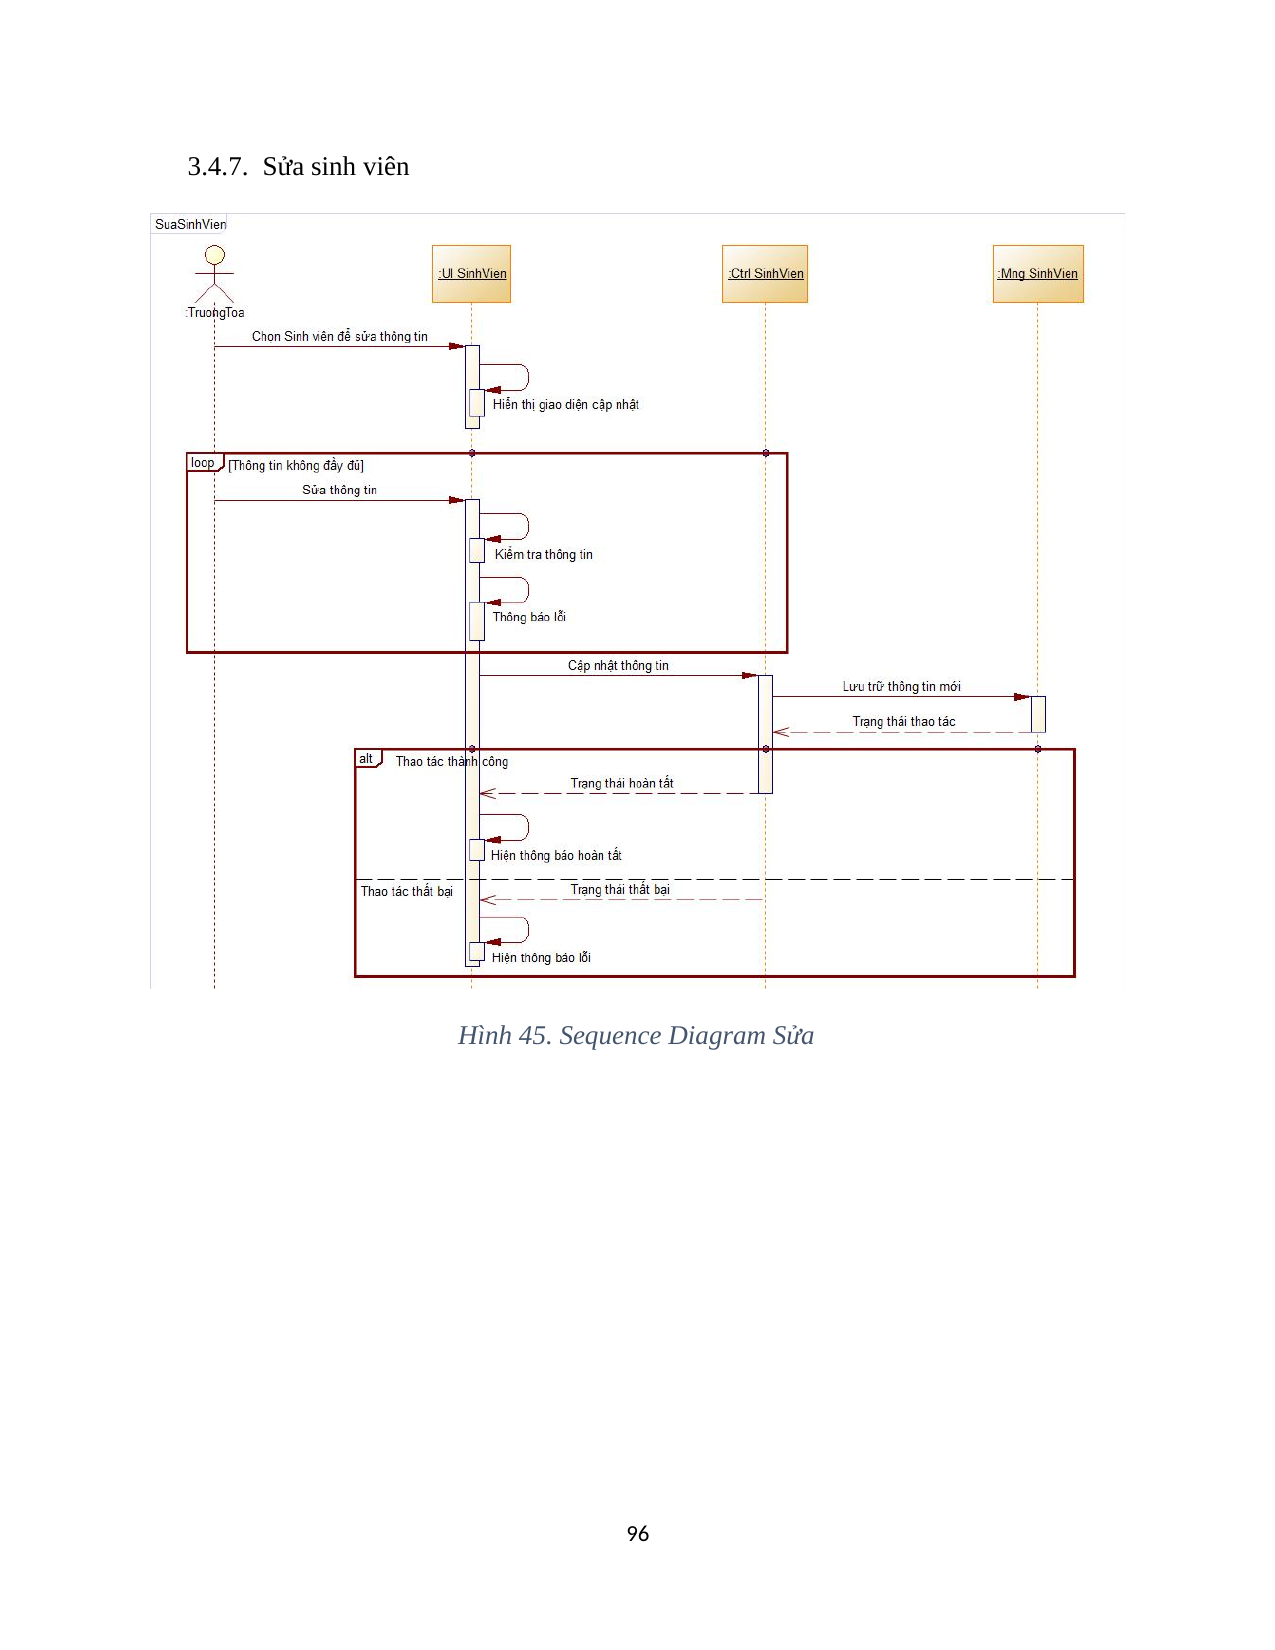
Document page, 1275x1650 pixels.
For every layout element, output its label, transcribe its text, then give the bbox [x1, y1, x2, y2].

text Hình 45. Sequence Diagram Sửa [150, 1019, 1125, 1050]
picture [150, 213, 1125, 989]
list Sửa sinh viên [187, 150, 1125, 181]
